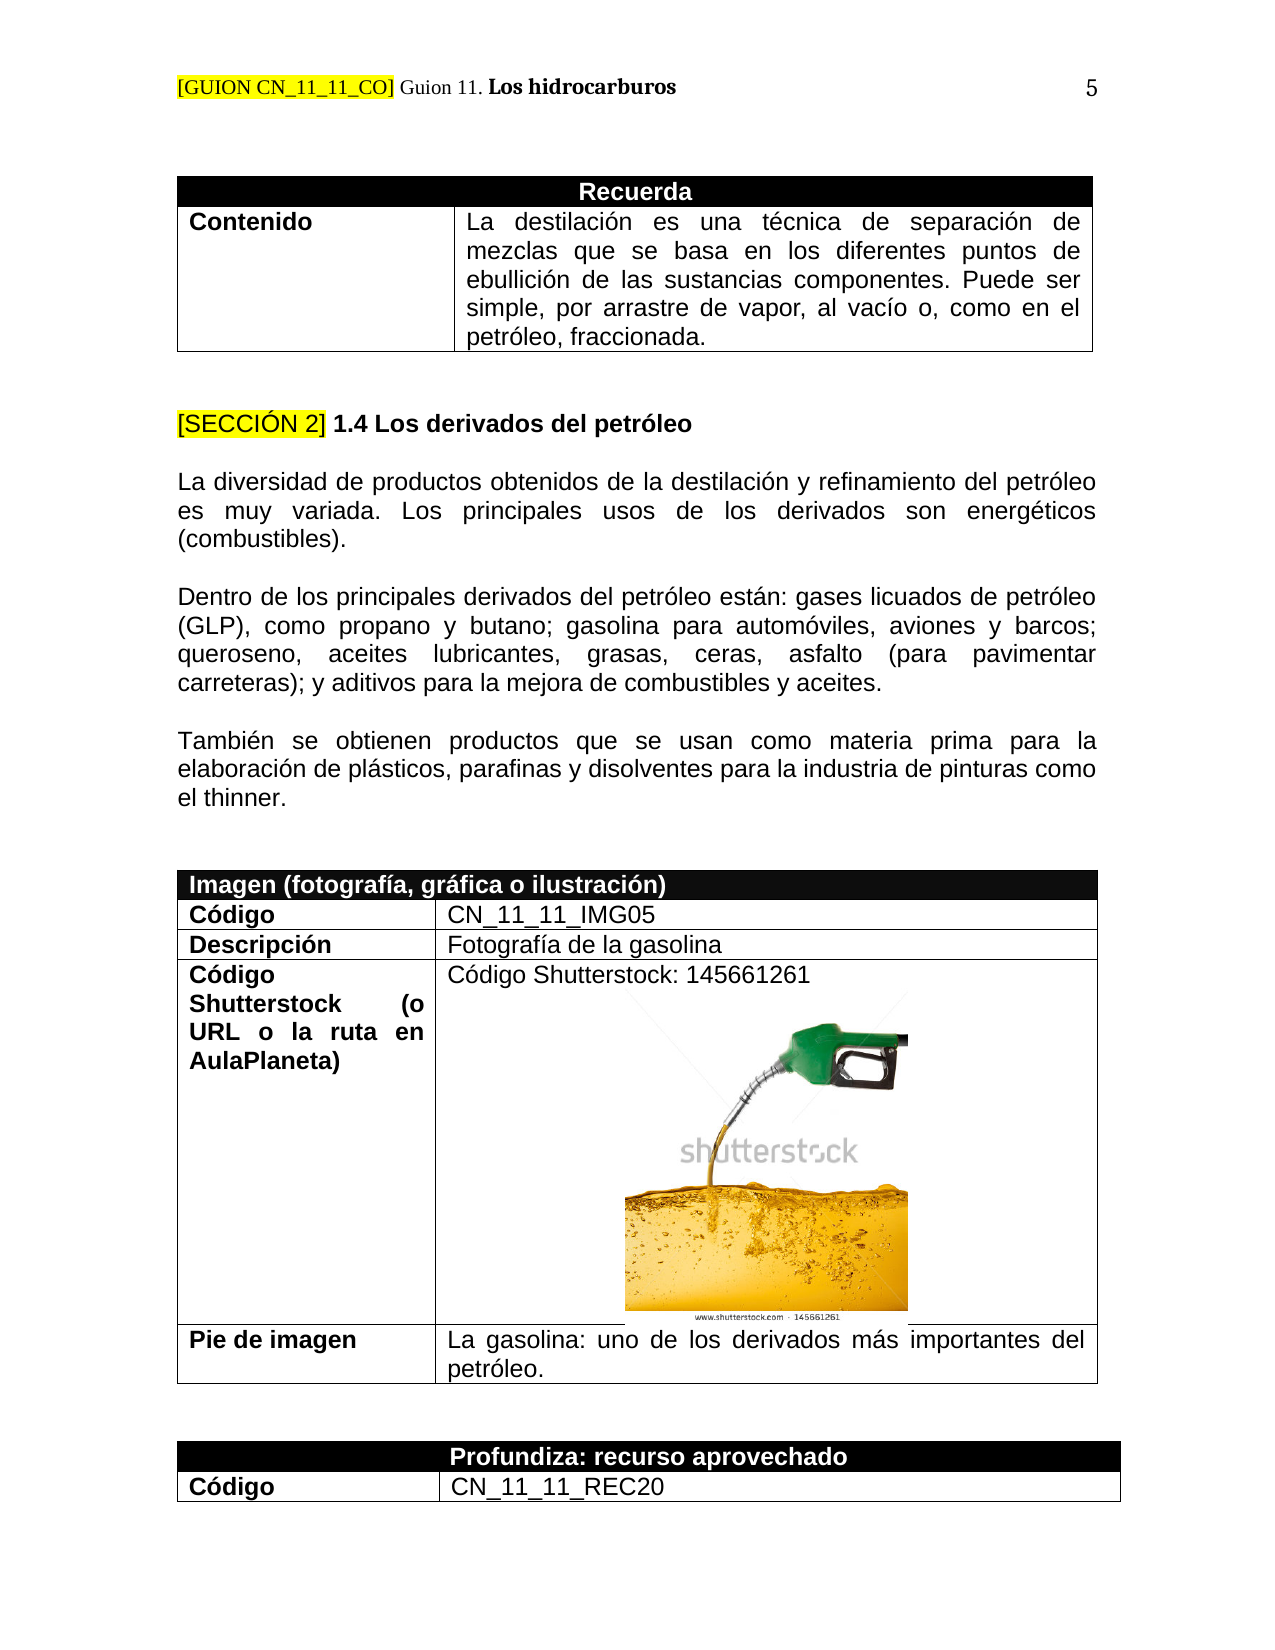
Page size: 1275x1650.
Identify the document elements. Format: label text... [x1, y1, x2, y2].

table_cell Código Shutterstock (o URL o la ruta en AulaPlaneta) [178, 960, 435, 1324]
table_cell Descripción [178, 930, 435, 959]
table_cell Código [178, 900, 435, 929]
table_cell La gasolina: uno de los derivados más importantes del petróleo. [436, 1325, 1097, 1383]
text [SECCIÓN 2] 1.4 Los derivados del petróleo [177, 409, 1098, 438]
table_cell La destilación es una técnica de separación de mezclas que se basa en los diferentes puntos de ebullición de las sustancias componentes. Puede ser simple, por arrastre de vapor, al vacío o, como en el petróleo, fraccionada. [455, 207, 1092, 351]
table_header Recuerda [178, 178, 1092, 206]
text Dentro de los principales derivados del petróleo están: gases licuados de petróleo (GLP), como propano y butano; gasolina para automóviles, aviones y barcos; queroseno, aceites lubricantes, grasas, ceras, asfalto (para pavimentar carreteras); y aditivos para la mejora de combustibles y aceites. [177, 582, 1098, 697]
table_cell Contenido [178, 207, 454, 351]
picture [625, 988, 908, 1325]
text La diversidad de productos obtenidos de la destilación y refinamiento del petróleo es muy variada. Los principales usos de los derivados son energéticos (combustibles). [177, 467, 1098, 553]
table_header Imagen (fotografía, gráfica o ilustración) [178, 871, 1097, 899]
table_header Profundiza: recurso aprovechado [178, 1443, 1120, 1471]
table_cell Pie de imagen [178, 1325, 435, 1383]
table_cell Código [178, 1472, 439, 1501]
table_cell CN_11_11_REC20 [440, 1472, 1120, 1501]
text También se obtienen productos que se usan como materia prima para la elaboración de plásticos, parafinas y disolventes para la industria de pinturas como el thinner. [177, 726, 1098, 812]
table_cell Código Shutterstock: 145661261 [436, 960, 1097, 1324]
table_cell CN_11_11_IMG05 [436, 900, 1097, 929]
table_cell Fotografía de la gasolina [436, 930, 1097, 959]
